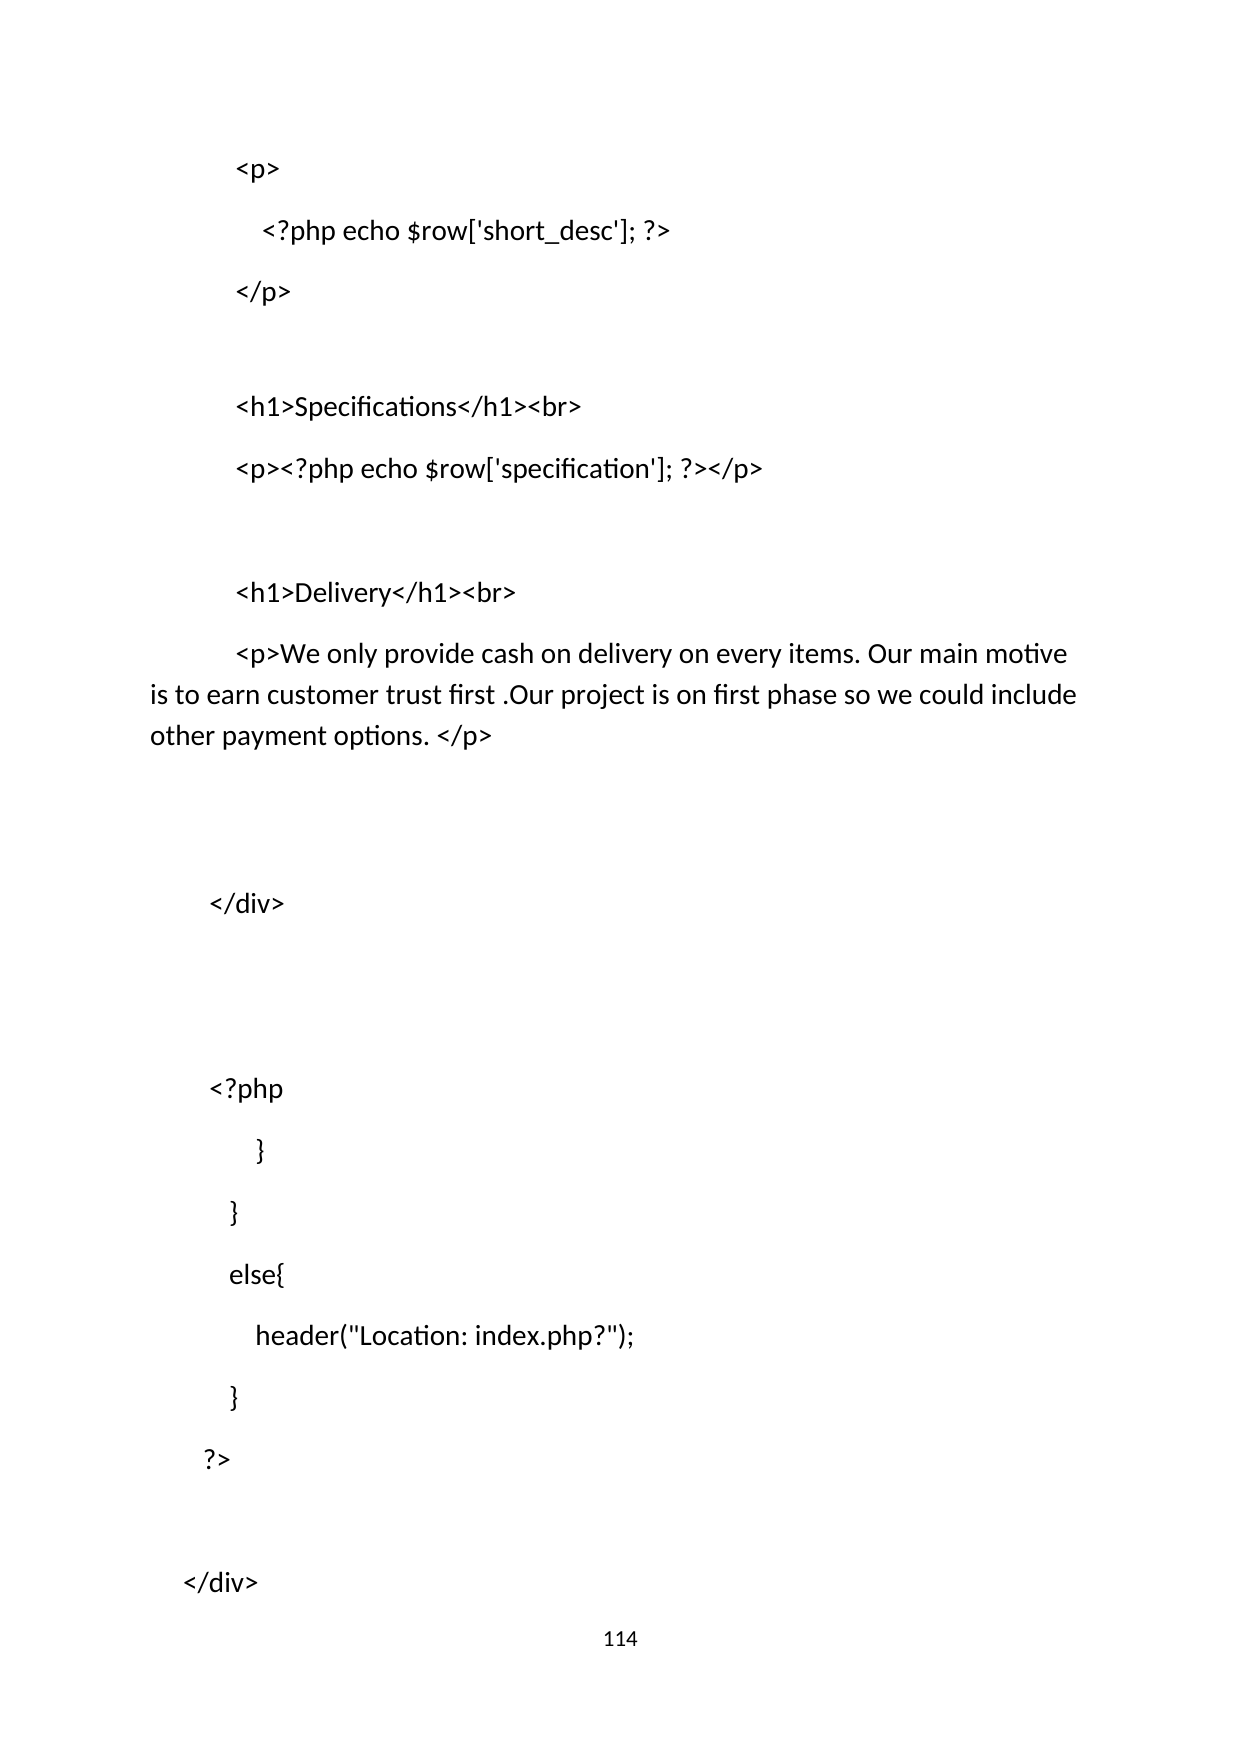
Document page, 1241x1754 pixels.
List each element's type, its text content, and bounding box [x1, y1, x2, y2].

text <h1>Delivery</h1><br> [150, 574, 1090, 609]
text <p><?php echo $row['specification']; ?></p> [150, 450, 1090, 486]
text } [150, 1379, 1090, 1415]
text </div> [150, 1564, 1090, 1600]
text ?> [150, 1441, 1090, 1477]
text } [150, 1132, 1090, 1168]
text <?php [150, 1070, 1090, 1106]
text else{ [150, 1256, 1090, 1291]
text header("Location: index.php?"); [150, 1317, 1090, 1353]
text <?php echo $row['short_desc']; ?> [150, 212, 1090, 247]
text } [150, 1194, 1090, 1229]
text </div> [150, 885, 1090, 921]
text <h1>Specifications</h1><br> [150, 388, 1090, 424]
text <p> [150, 150, 1090, 186]
text </p> [150, 273, 1090, 309]
text <p>We only provide cash on delivery on every items. Our main motive is to earn customer trust first .Our project is on first phase so we could include other payment options. </p> [150, 635, 1090, 753]
